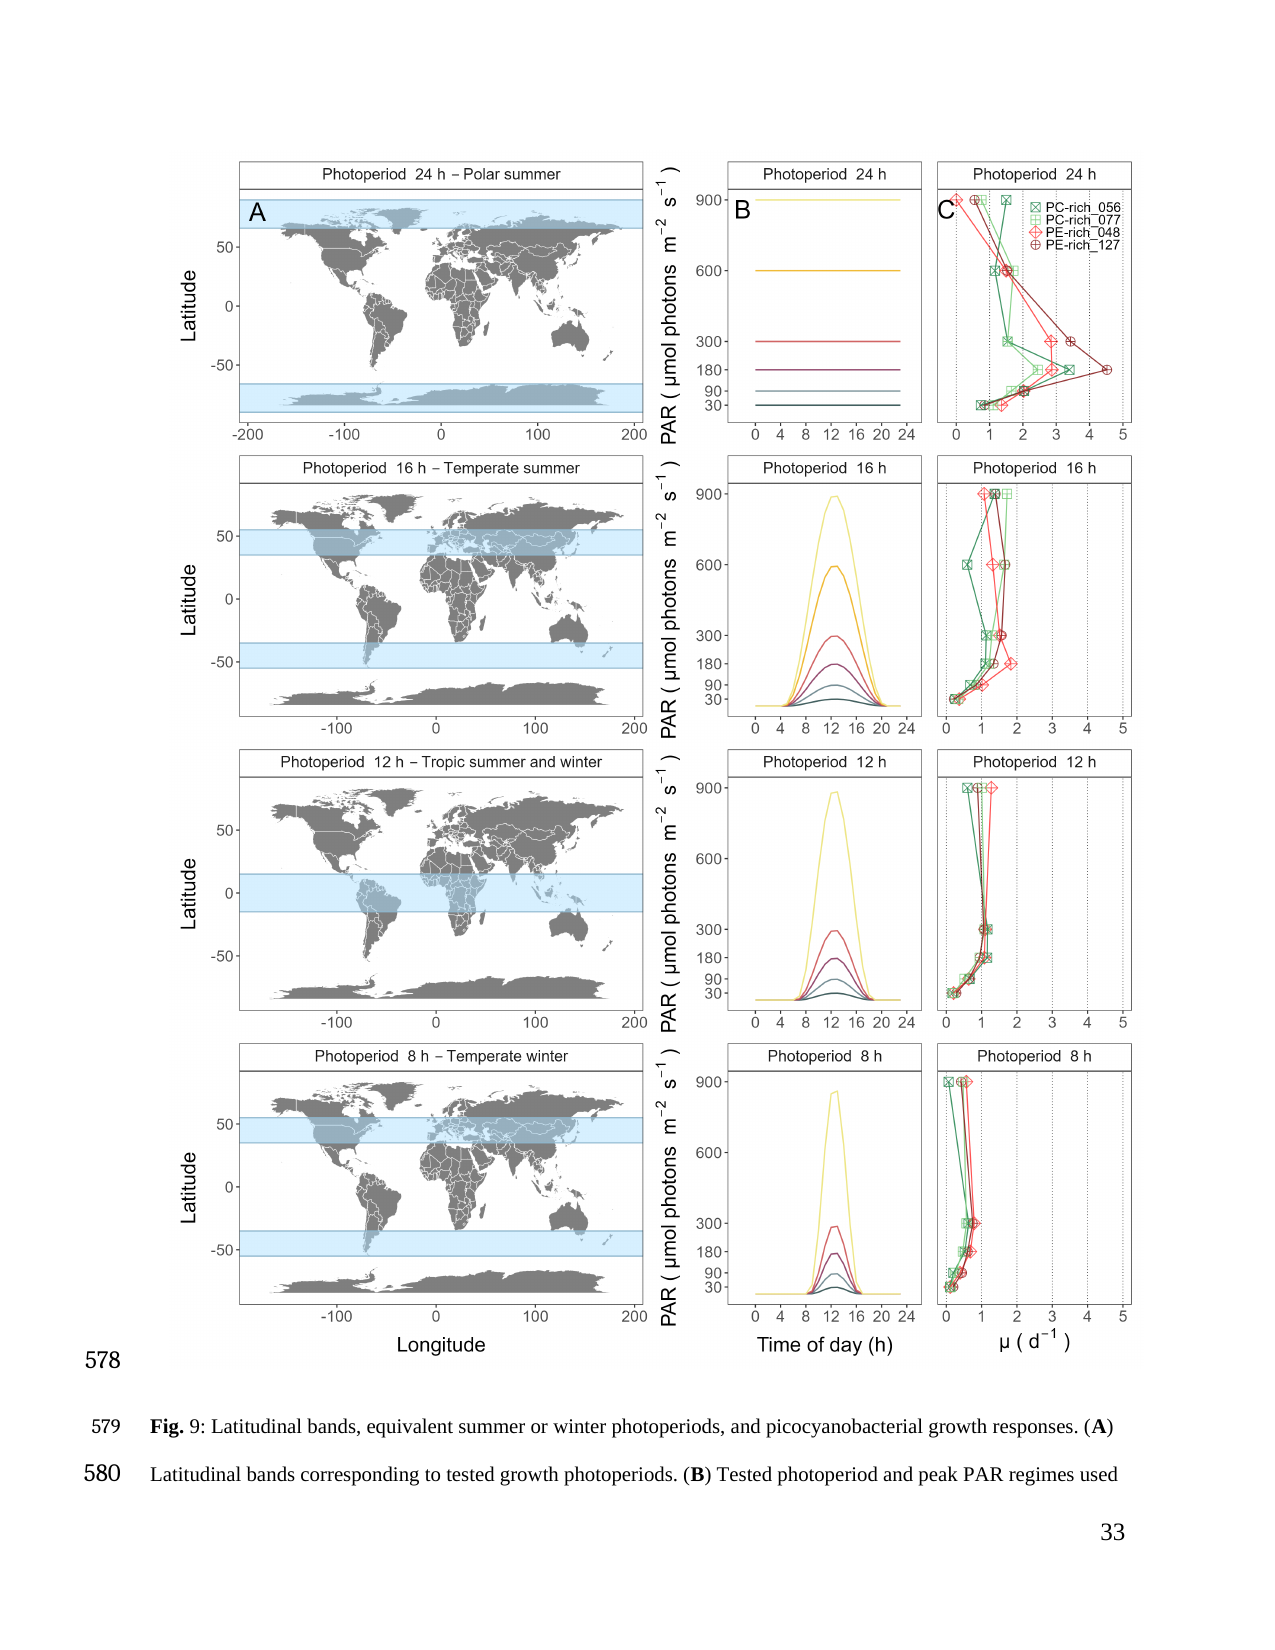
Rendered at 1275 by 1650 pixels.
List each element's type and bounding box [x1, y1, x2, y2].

text [150, 1414, 1125, 1486]
picture [168, 150, 1144, 1369]
